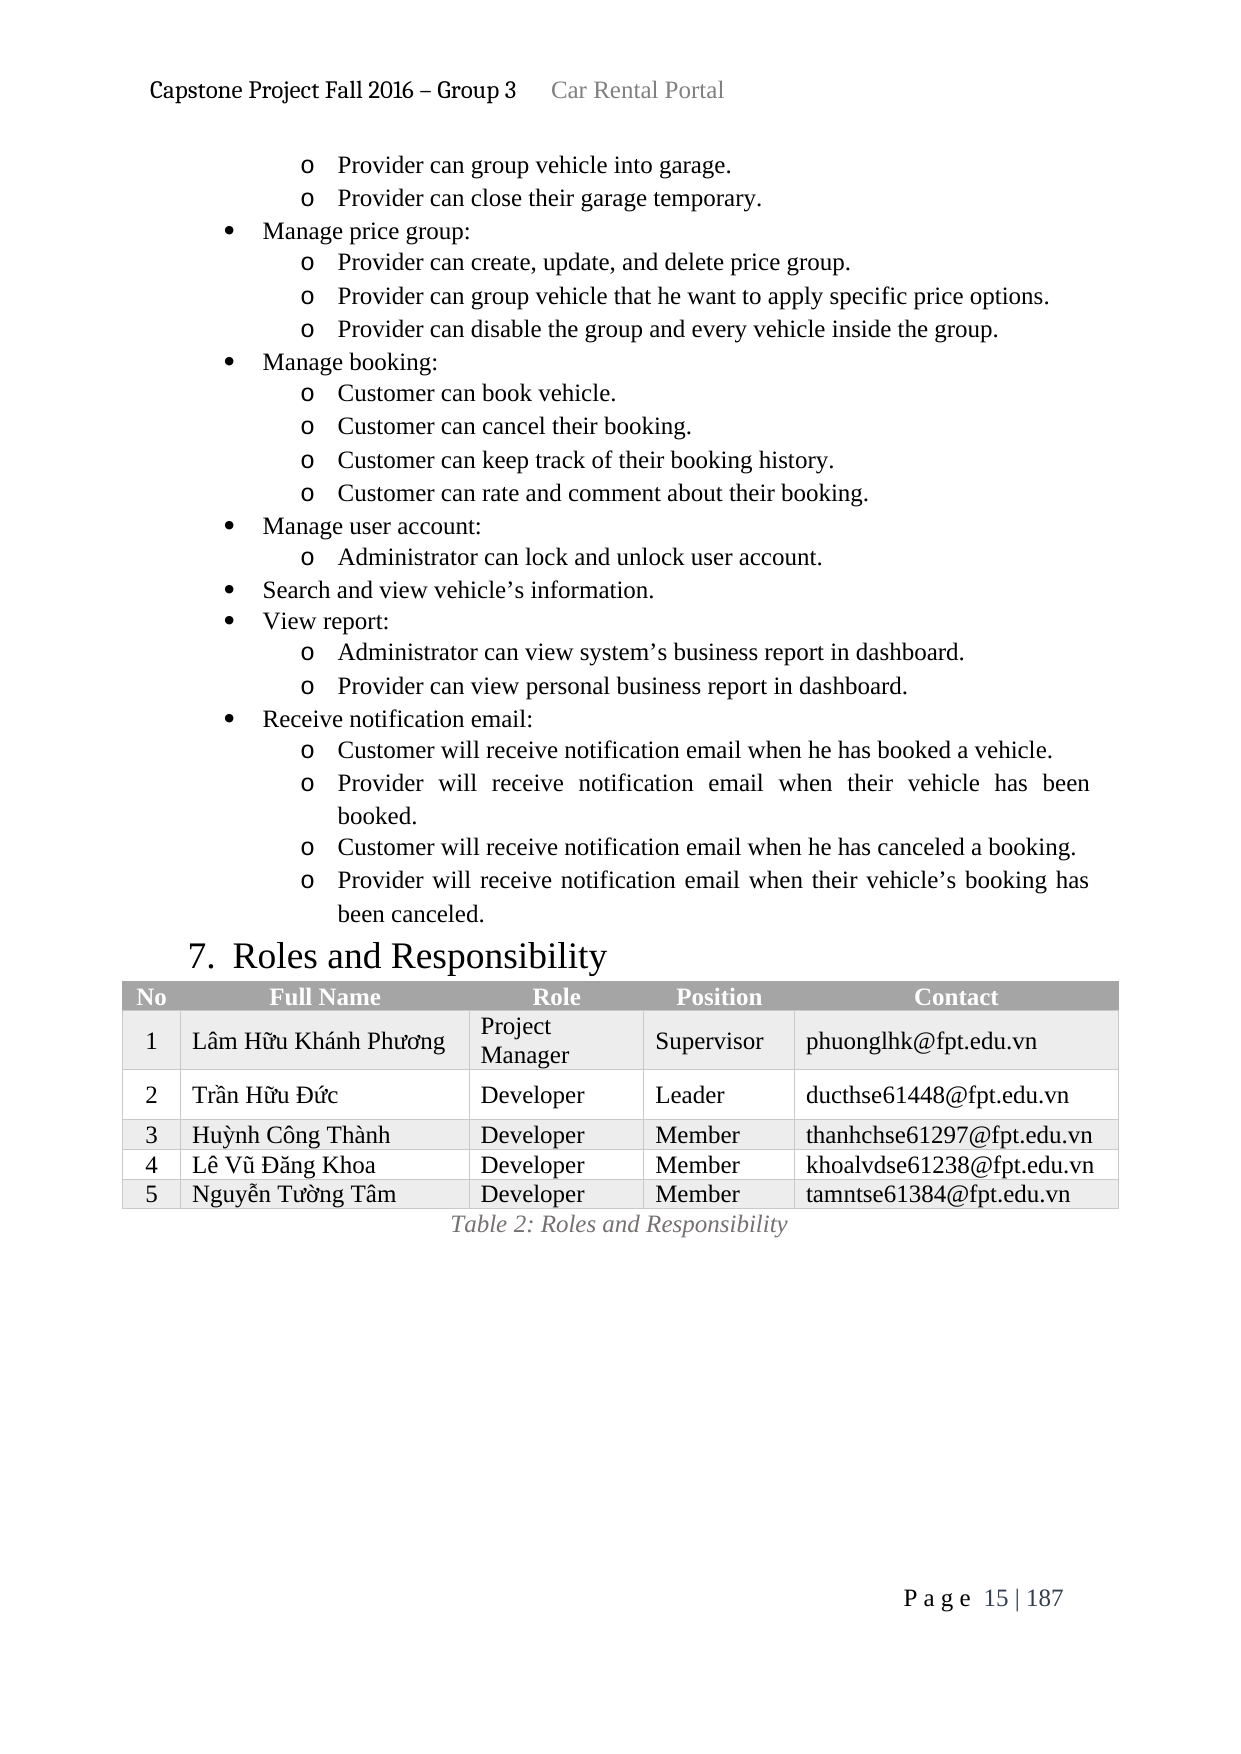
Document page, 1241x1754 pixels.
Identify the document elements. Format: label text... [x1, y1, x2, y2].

table_cell Supervisor [644, 1011, 794, 1069]
list Customer can book vehicle. [300, 378, 1090, 409]
table_cell Developer [470, 1120, 643, 1149]
list Manage user account: [225, 511, 1090, 540]
list Provider can group vehicle that he want to apply specific price options. [300, 281, 1090, 312]
list Customer will receive notification email when he has canceled a booking. [300, 832, 1090, 863]
text Table 2: Roles and Responsibility [150, 1209, 1090, 1238]
list Provider can close their garage temporary. [300, 183, 1090, 214]
table_cell Member [644, 1180, 794, 1208]
table_cell 2 [123, 1070, 180, 1119]
table_header No [123, 982, 180, 1010]
table_cell 4 [123, 1150, 180, 1178]
table_cell Huỳnh Công Thành [181, 1120, 469, 1149]
table_cell Nguyễn Tường Tâm [181, 1180, 469, 1208]
list Provider will receive notification email when their vehicle has been booked. [300, 768, 1090, 830]
table_cell khoalvdse61238@fpt.edu.vn [795, 1150, 1118, 1178]
table_cell Lê Vũ Đăng Khoa [181, 1150, 469, 1178]
list Search and view vehicle’s information. [225, 575, 1090, 604]
list Customer will receive notification email when he has booked a vehicle. [300, 735, 1090, 766]
table_header Position [644, 982, 794, 1010]
table_cell thanhchse61297@fpt.edu.vn [795, 1120, 1118, 1149]
list Customer can rate and comment about their booking. [300, 478, 1090, 509]
table_header Role [470, 982, 643, 1010]
table_cell 3 [123, 1120, 180, 1149]
table_cell Trần Hữu Đức [181, 1070, 469, 1119]
list Administrator can view system’s business report in dashboard. [300, 637, 1090, 668]
list Customer can cancel their booking. [300, 411, 1090, 442]
list Provider can disable the group and every vehicle inside the group. [300, 314, 1090, 345]
table_cell Developer [470, 1070, 643, 1119]
list Receive notification email: [225, 704, 1090, 733]
list Customer can keep track of their booking history. [300, 445, 1090, 476]
list Provider can create, update, and delete price group. [300, 247, 1090, 278]
table_cell Developer [470, 1180, 643, 1208]
list Provider can view personal business report in dashboard. [300, 671, 1090, 702]
table_header Contact [795, 982, 1118, 1010]
list Provider can group vehicle into garage. [300, 150, 1090, 181]
table_cell 5 [123, 1180, 180, 1208]
list Manage price group: [225, 216, 1090, 245]
subtitle Roles and Responsibility [187, 934, 1090, 977]
table_cell phuonglhk@fpt.edu.vn [795, 1011, 1118, 1069]
list Manage booking: [225, 347, 1090, 376]
table_cell Member [644, 1150, 794, 1178]
table_cell tamntse61384@fpt.edu.vn [795, 1180, 1118, 1208]
table_cell Developer [470, 1150, 643, 1178]
table_cell Member [644, 1120, 794, 1149]
table_cell ducthse61448@fpt.edu.vn [795, 1070, 1118, 1119]
table_cell Project Manager [470, 1011, 643, 1069]
table_header Full Name [181, 982, 469, 1010]
list View report: [225, 606, 1090, 635]
table_cell Lâm Hữu Khánh Phương [181, 1011, 469, 1069]
table_cell 1 [123, 1011, 180, 1069]
list Administrator can lock and unlock user account. [300, 542, 1090, 573]
table_cell Leader [644, 1070, 794, 1119]
list Provider will receive notification email when their vehicle’s booking has been canceled. [300, 866, 1090, 927]
